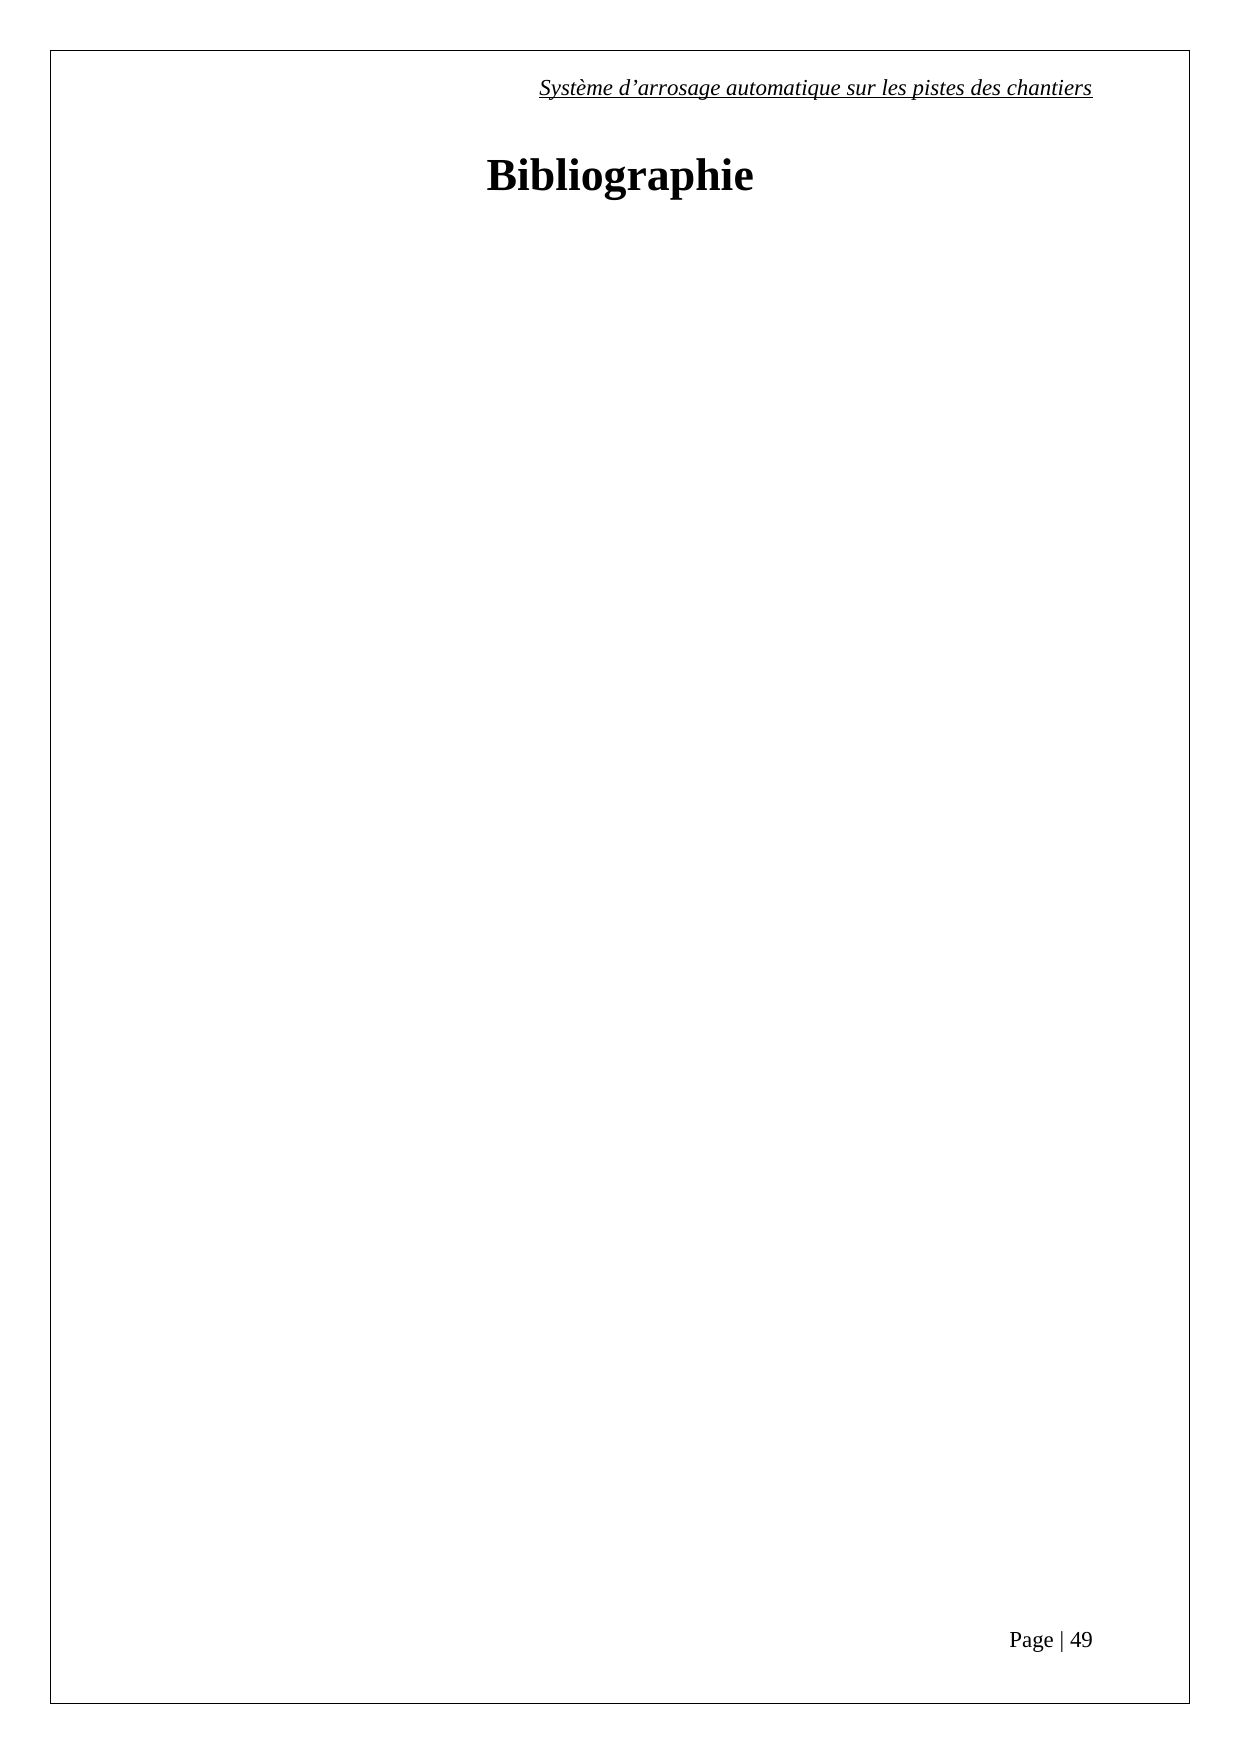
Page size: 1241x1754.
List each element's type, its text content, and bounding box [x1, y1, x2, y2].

text Bibliographie [148, 148, 1093, 200]
